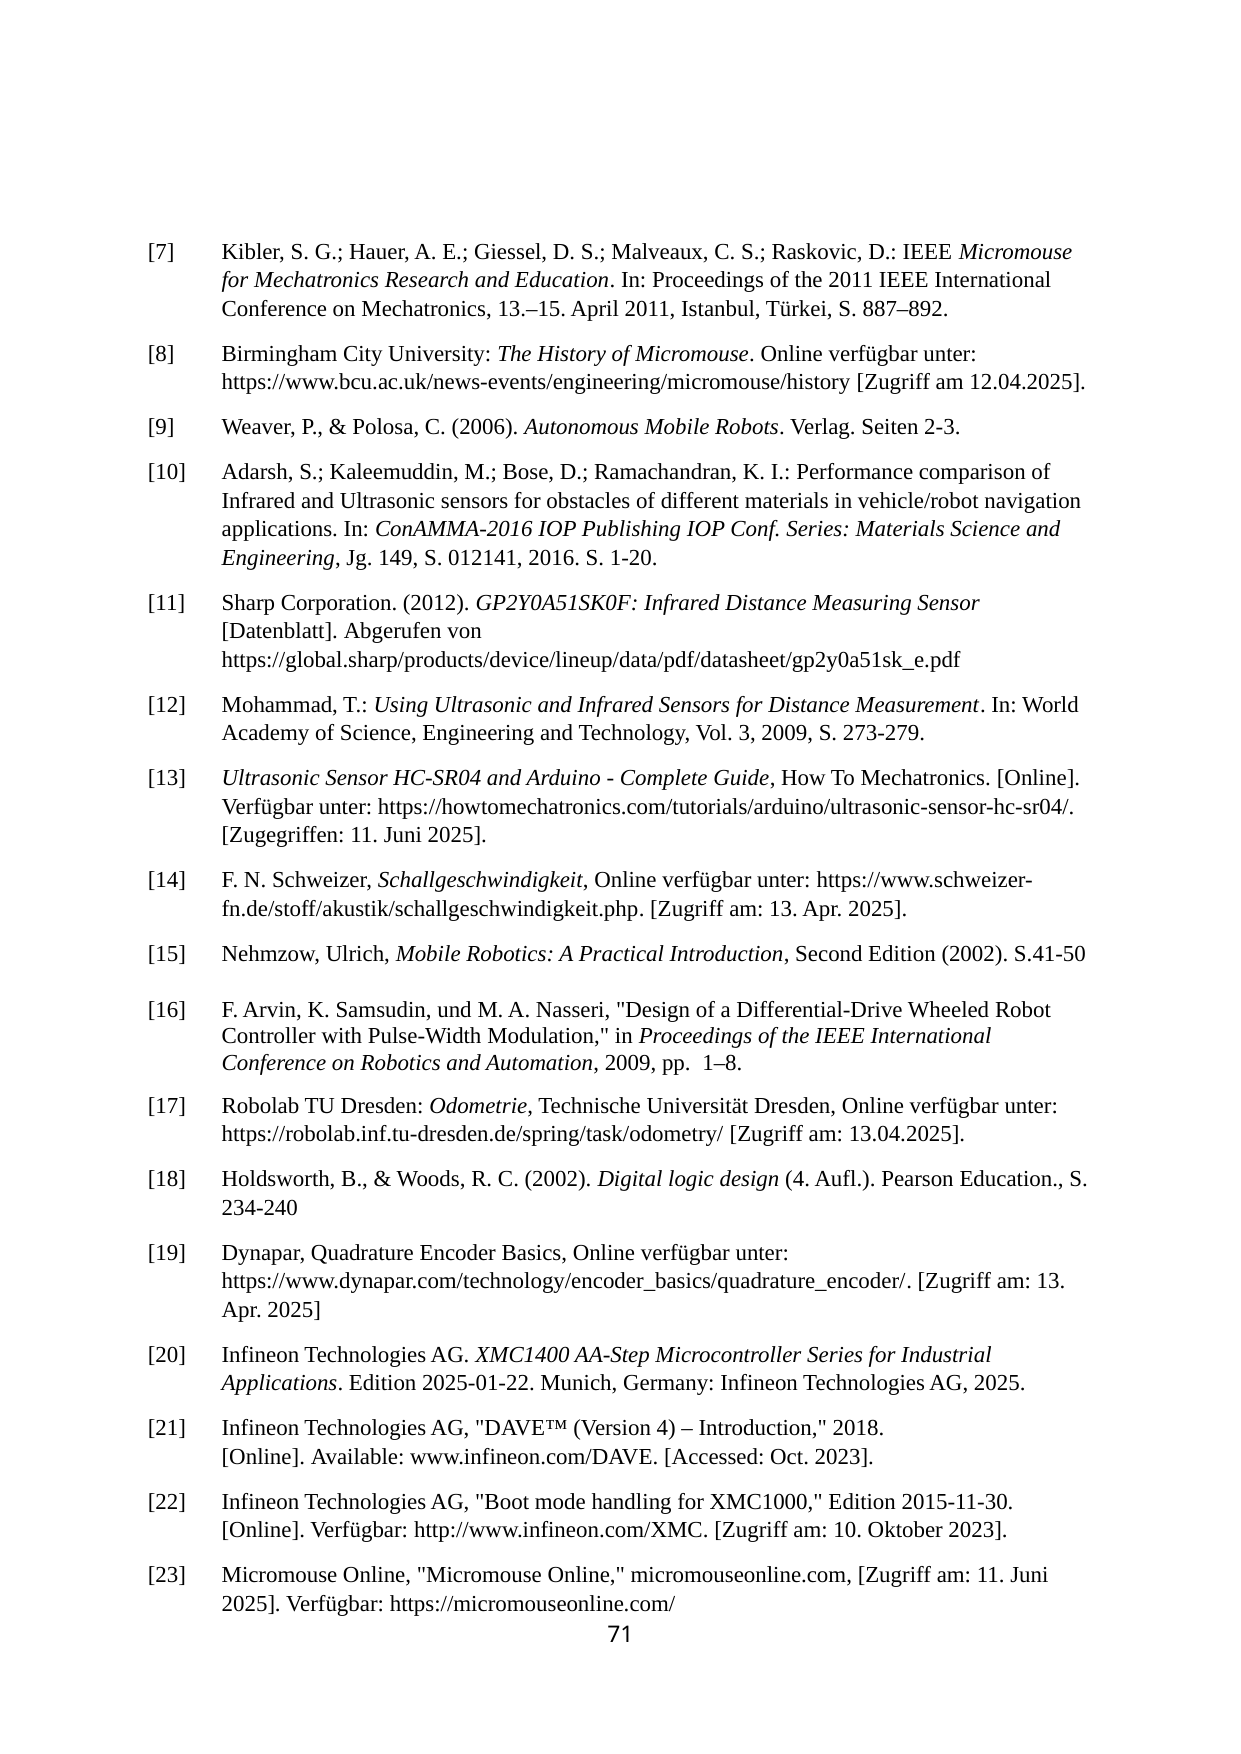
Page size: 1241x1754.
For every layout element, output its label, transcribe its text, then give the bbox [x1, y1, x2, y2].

text [12] Mohammad, T.: Using Ultrasonic and Infrared Sensors for Distance Measurement. In: World Academy of Science, Engineering and Technology, Vol. 3, 2009, S. 273-279. [148, 691, 1093, 746]
text [10] Adarsh, S.; Kaleemuddin, M.; Bose, D.; Ramachandran, K. I.: Performance comparison of Infrared and Ultrasonic sensors for obstacles of different materials in vehicle/robot navigation applications. In: ConAMMA-2016 IOP Publishing IOP Conf. Series: Materials Science and Engineering, Jg. 149, S. 012141, 2016. S. 1-20. [148, 458, 1093, 570]
text [19] Dynapar, Quadrature Encoder Basics, Online verfügbar unter: https://www.dynapar.com/technology/encoder_basics/quadrature_encoder/. [Zugriff am: 13. Apr. 2025] [148, 1239, 1093, 1322]
text [20] Infineon Technologies AG. XMC1400 AA-Step Microcontroller Series for Industrial Applications. Edition 2025-01-22. Munich, Germany: Infineon Technologies AG, 2025. [148, 1341, 1093, 1396]
text [21] Infineon Technologies AG, "DAVE™ (Version 4) – Introduction," 2018. [Online]. Available: www.infineon.com/DAVE. [Accessed: Oct. 2023]. [148, 1414, 1093, 1469]
text [16] F. Arvin, K. Samsudin, und M. A. Nasseri, "Design of a Differential-Drive Wheeled Robot Controller with Pulse-Width Modulation," in Proceedings of the IEEE International Conference on Robotics and Automation, 2009, pp. ​ 1–8. [148, 996, 1093, 1075]
text [14] F. N. Schweizer, Schallgeschwindigkeit, Online verfügbar unter: https://www.schweizer-fn.de/stoff/akustik/schallgeschwindigkeit.php. [Zugriff am: 13. Apr. 2025]. [148, 866, 1093, 921]
text [7] Kibler, S. G.; Hauer, A. E.; Giessel, D. S.; Malveaux, C. S.; Raskovic, D.: IEEE Micromouse for Mechatronics Research and Education. In: Proceedings of the 2011 IEEE International Conference on Mechatronics, 13.–15. April 2011, Istanbul, Türkei, S. 887–892. [148, 238, 1093, 321]
text [11] Sharp Corporation. (2012). GP2Y0A51SK0F: Infrared Distance Measuring Sensor [Datenblatt]. Abgerufen von https://global.sharp/products/device/lineup/data/pdf/datasheet/gp2y0a51sk_e.pdf [148, 589, 1093, 672]
text [23] Micromouse Online, "Micromouse Online," micromouseonline.com, [Zugriff am: 11. Juni 2025]. Verfügbar: https://micromouseonline.com/ [148, 1561, 1093, 1616]
text [15] Nehmzow, Ulrich, Mobile Robotics: A Practical Introduction, Second Edition (2002). S.41-50 [148, 940, 1093, 966]
text [13] Ultrasonic Sensor HC-SR04 and Arduino - Complete Guide, How To Mechatronics. [Online]. Verfügbar unter: https://howtomechatronics.com/tutorials/arduino/ultrasonic-sensor-hc-sr04/. [Zugegriffen: 11. Juni 2025]. [148, 764, 1093, 848]
text [9] Weaver, P., & Polosa, C. (2006). Autonomous Mobile Robots. Verlag. Seiten 2-3. [148, 413, 1093, 440]
text [17] Robolab TU Dresden: Odometrie, Technische Universität Dresden, Online verfügbar unter: https://robolab.inf.tu-dresden.de/spring/task/odometry/ [Zugriff am: 13.04.2025]. [148, 1092, 1093, 1147]
text [8] Birmingham City University: The History of Micromouse. Online verfügbar unter: https://www.bcu.ac.uk/news-events/engineering/micromouse/history [Zugriff am 12.04.2025]. [148, 340, 1093, 394]
text [18] Holdsworth, B., & Woods, R. C. (2002). Digital logic design (4. Aufl.). Pearson Education., S. 234-240 [148, 1165, 1093, 1220]
text [22] Infineon Technologies AG, "Boot mode handling for XMC1000," Edition 2015-11-30. [Online]. Verfügbar: http://www.infineon.com/XMC. [Zugriff am: 10. Oktober 2023]. [148, 1488, 1093, 1543]
